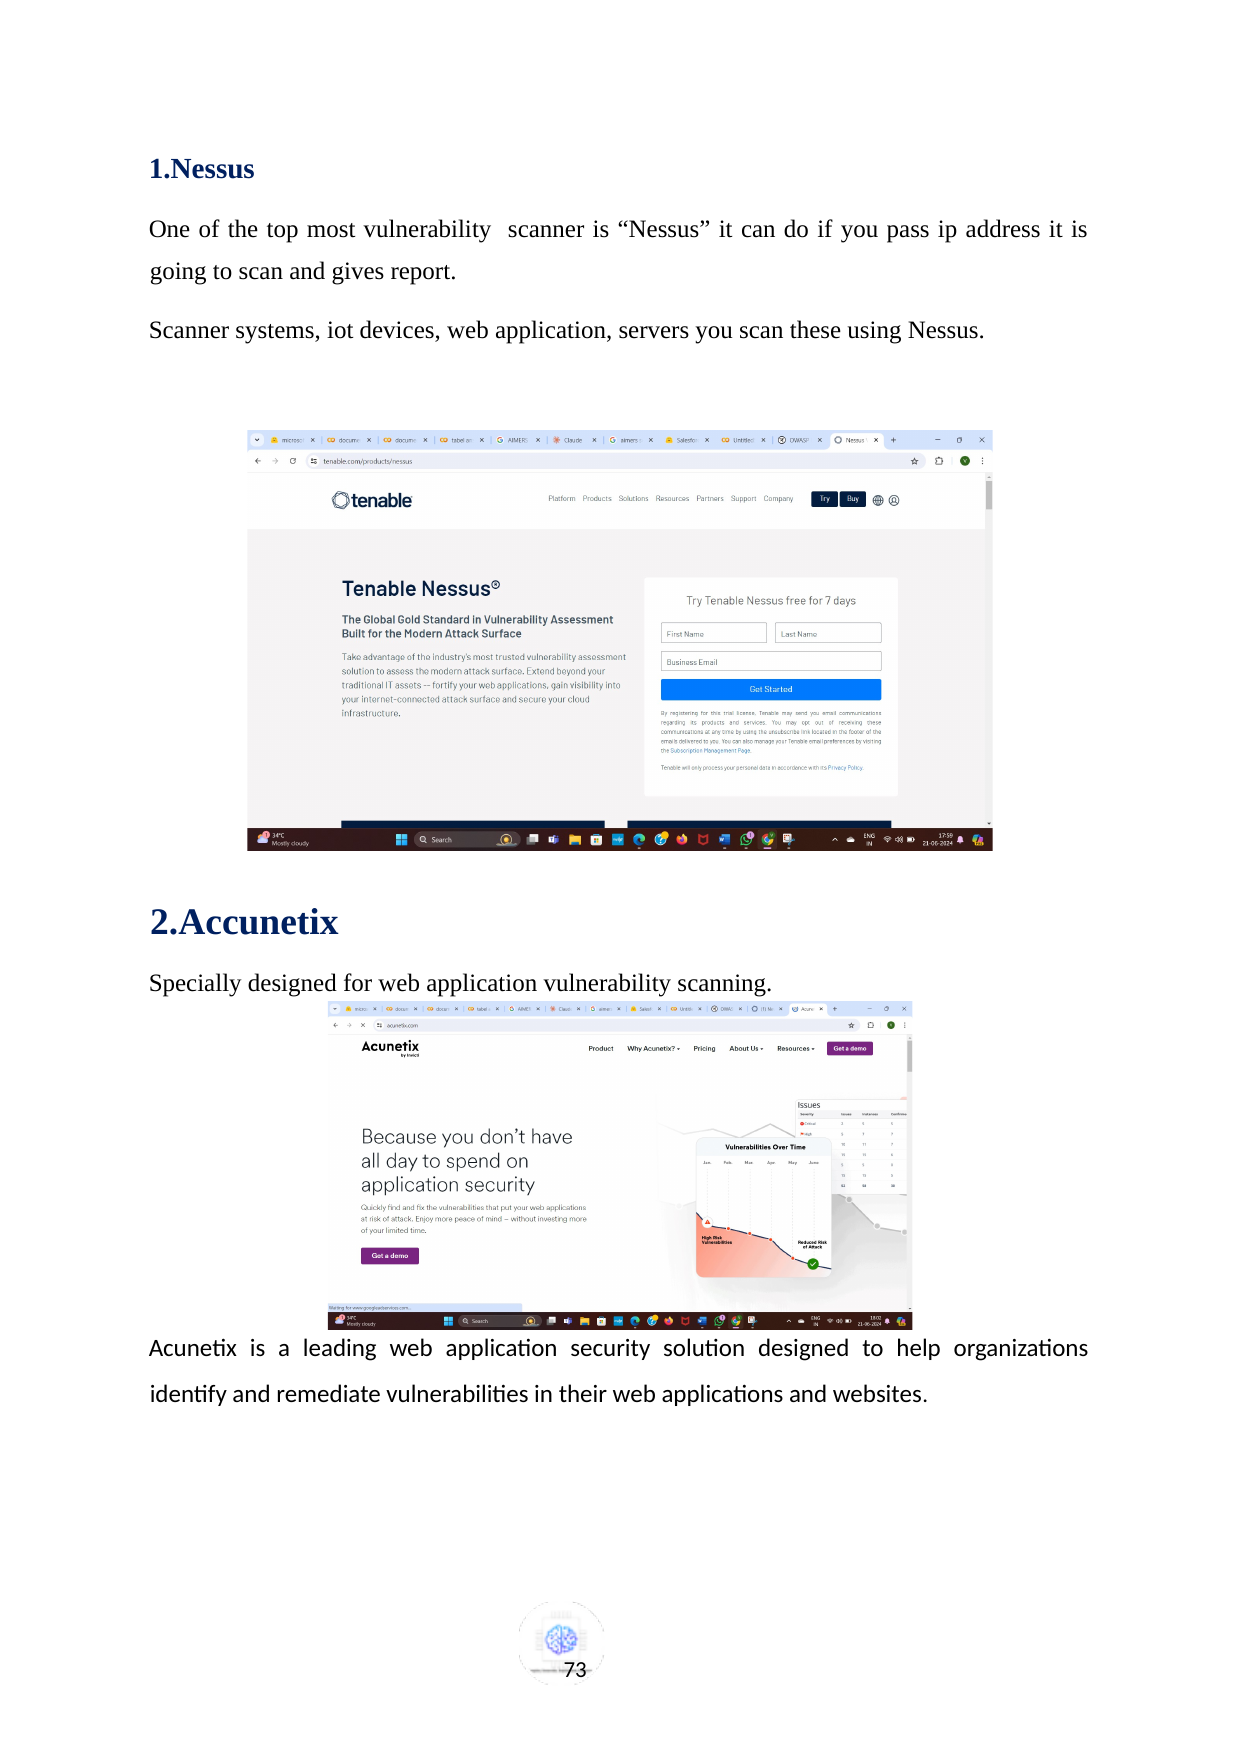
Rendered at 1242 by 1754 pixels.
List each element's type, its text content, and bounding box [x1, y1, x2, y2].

text 2.Accunetix [150, 899, 1090, 942]
text One of the top most vulnerability scanner is “Nessus” it can do if you pass ip address it is going to scan and gives report. [148, 214, 1090, 285]
text Acunetix is a leading web application security solution designed to help organizations identify and remediate vulnerabilities in their web applications and websites. [148, 1332, 1090, 1409]
picture [518, 1601, 605, 1686]
picture [247, 430, 993, 851]
text 1.Nessus [148, 151, 1090, 184]
text Specially designed for web application vulnerability scanning. [148, 968, 1090, 997]
picture [327, 1001, 913, 1330]
text Scanner systems, iot devices, web application, servers you scan these using Nessus. [148, 315, 1090, 344]
